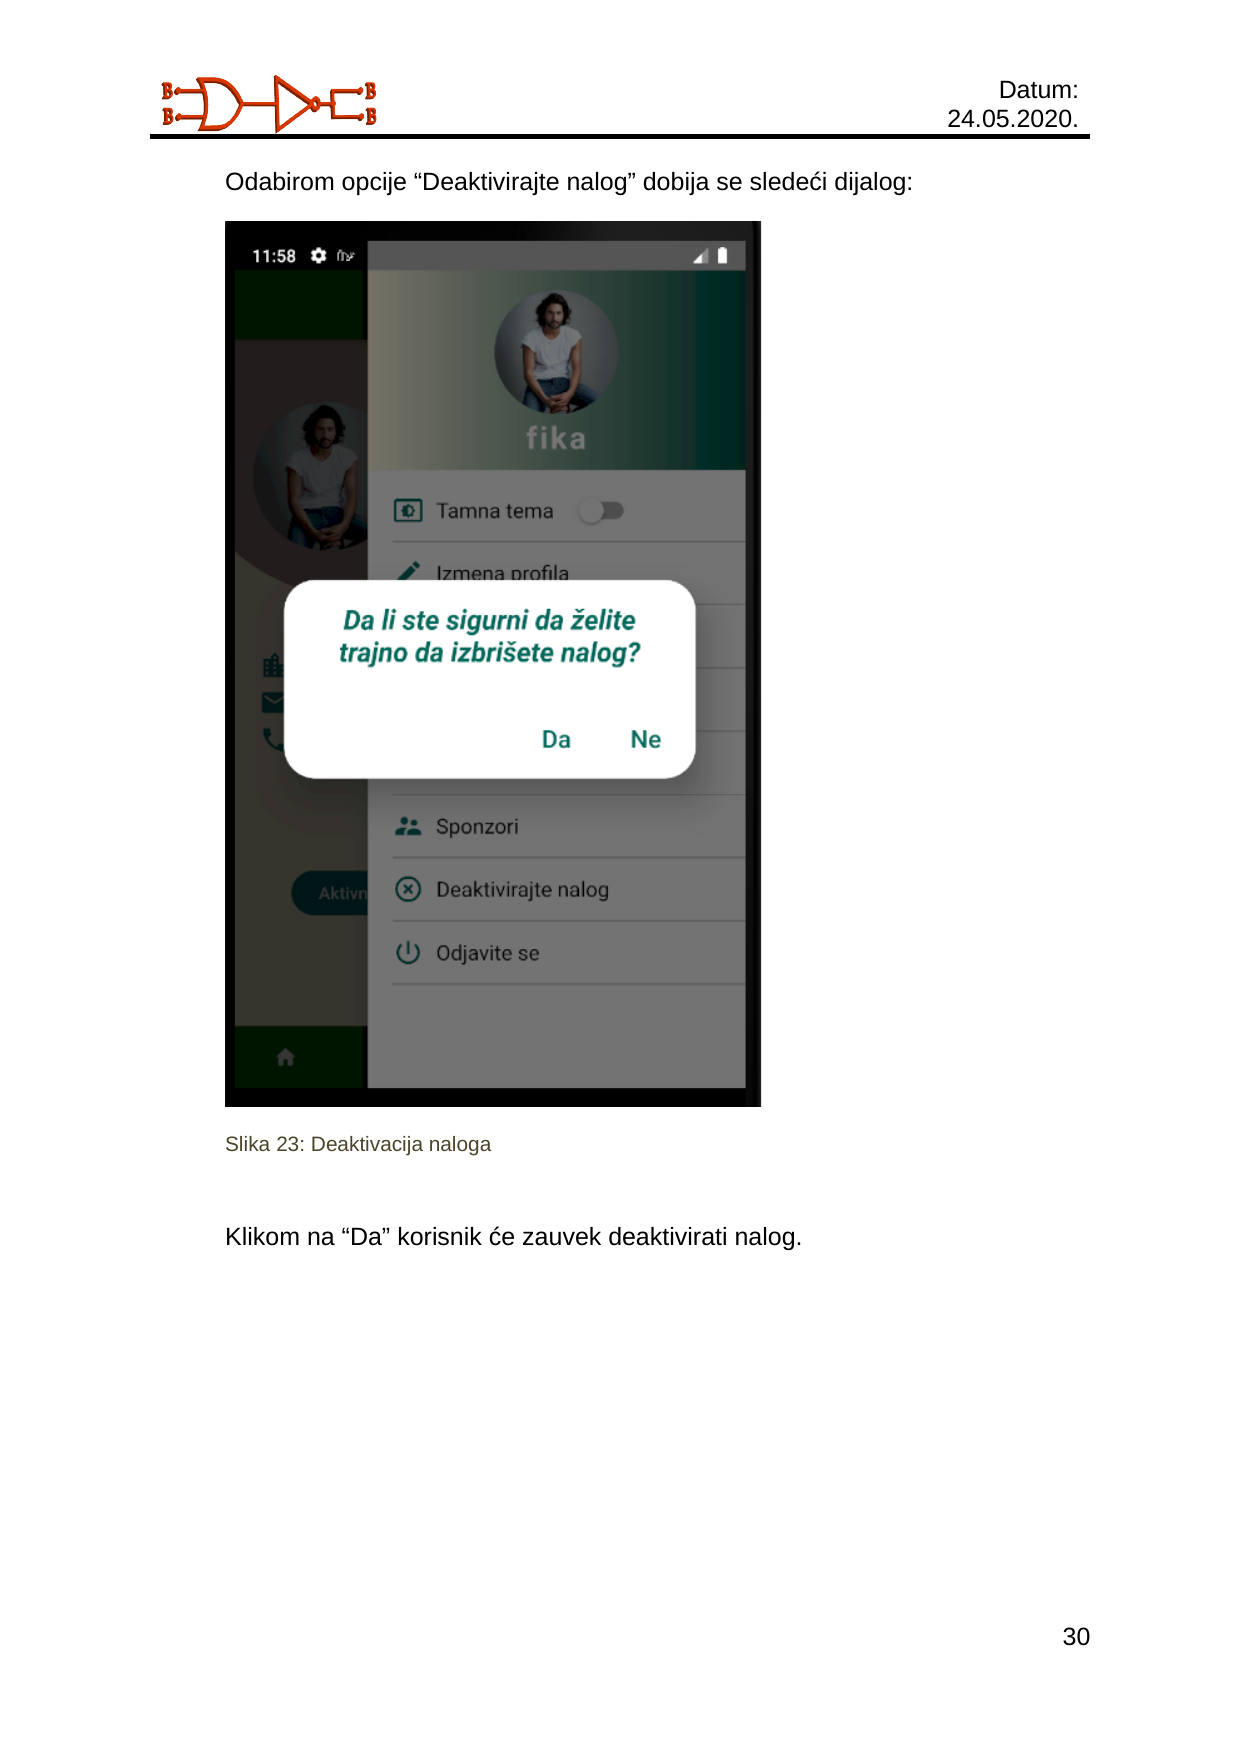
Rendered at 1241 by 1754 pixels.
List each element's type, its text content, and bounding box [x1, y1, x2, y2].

picture [225, 221, 762, 1107]
picture [161, 75, 377, 134]
text Klikom na “Da” korisnik će zauvek deaktivirati nalog. [150, 1222, 1090, 1250]
text Slika 23: Deaktivacija naloga [150, 1131, 1090, 1155]
text Odabirom opcije “Deaktivirajte nalog” dobija se sledeći dijalog: [150, 167, 1090, 196]
